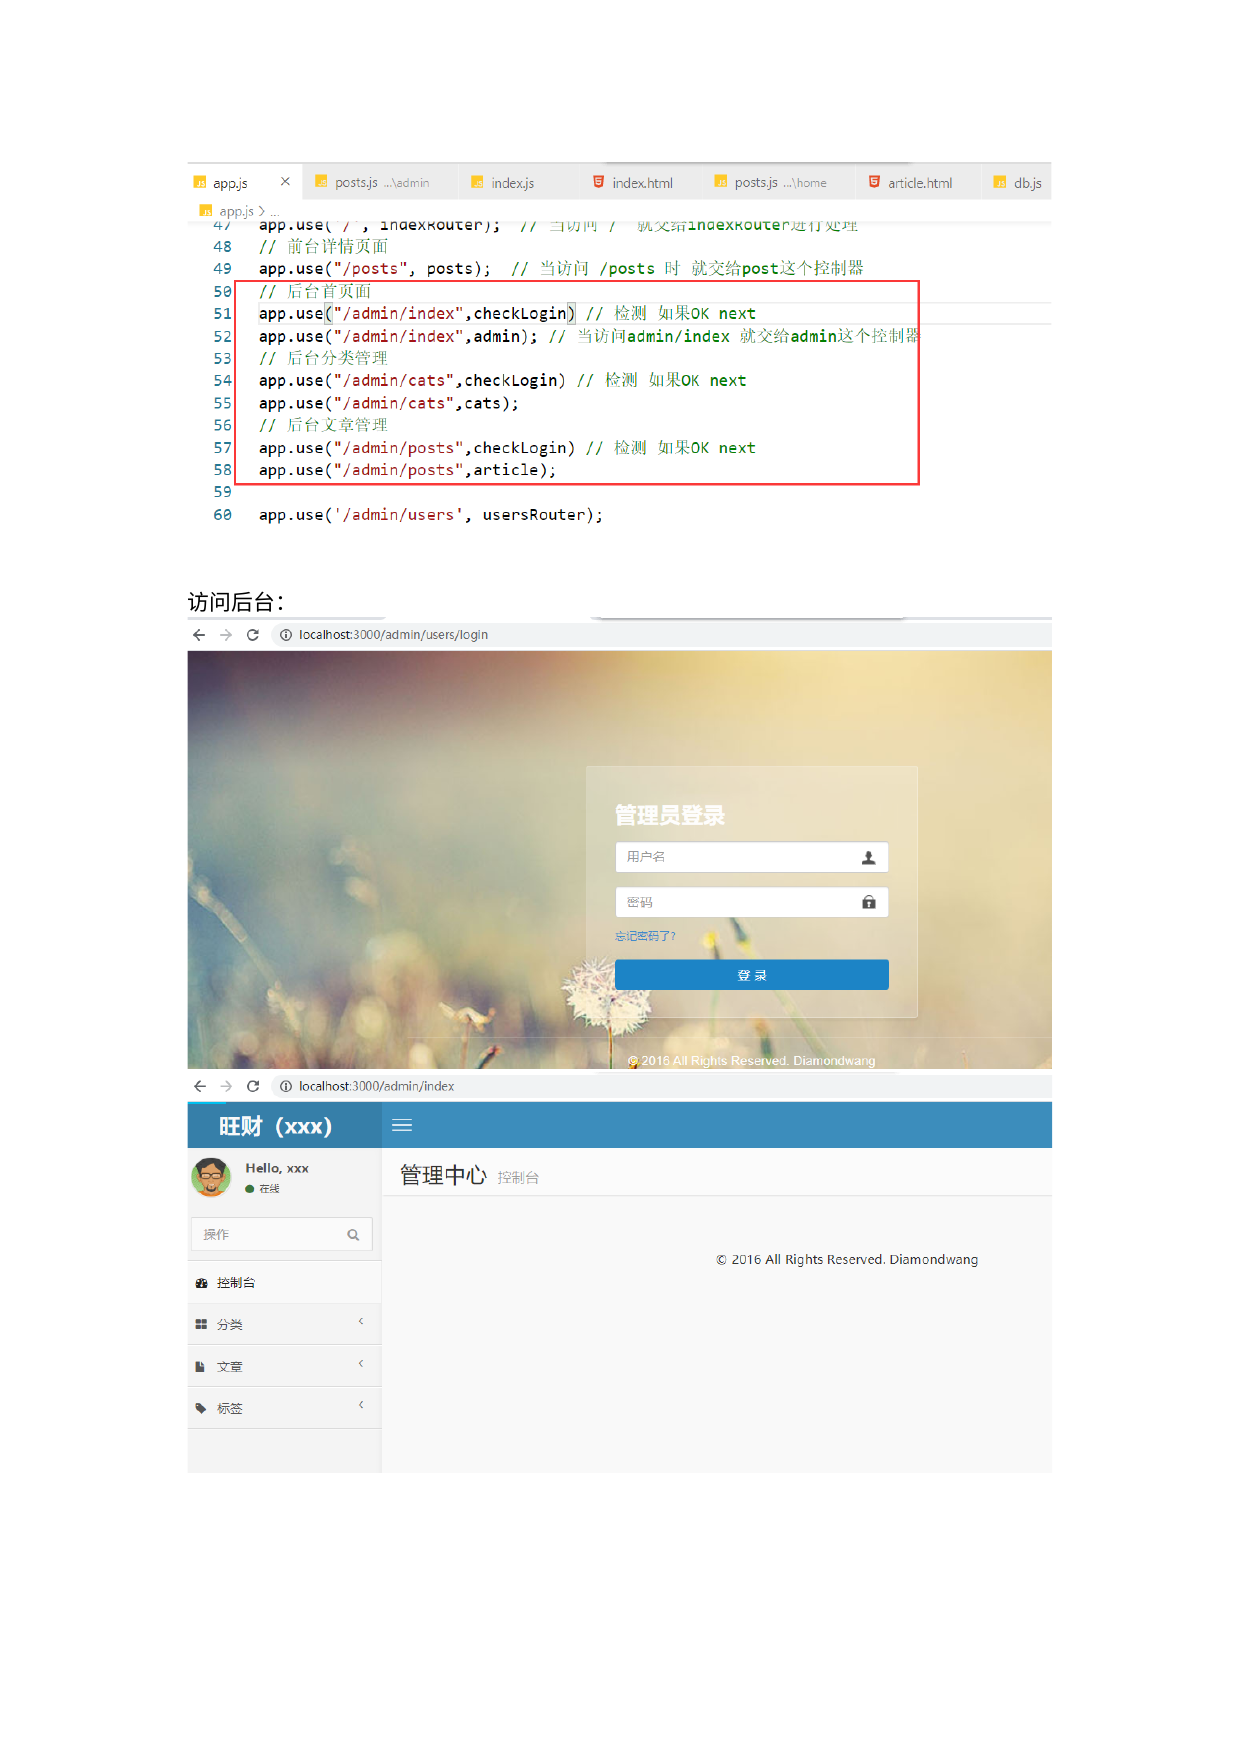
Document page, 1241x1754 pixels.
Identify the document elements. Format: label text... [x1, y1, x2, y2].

picture [187, 617, 1052, 1069]
picture [187, 162, 1052, 529]
picture [187, 1072, 1053, 1473]
text 访问后台： [187, 584, 1053, 617]
